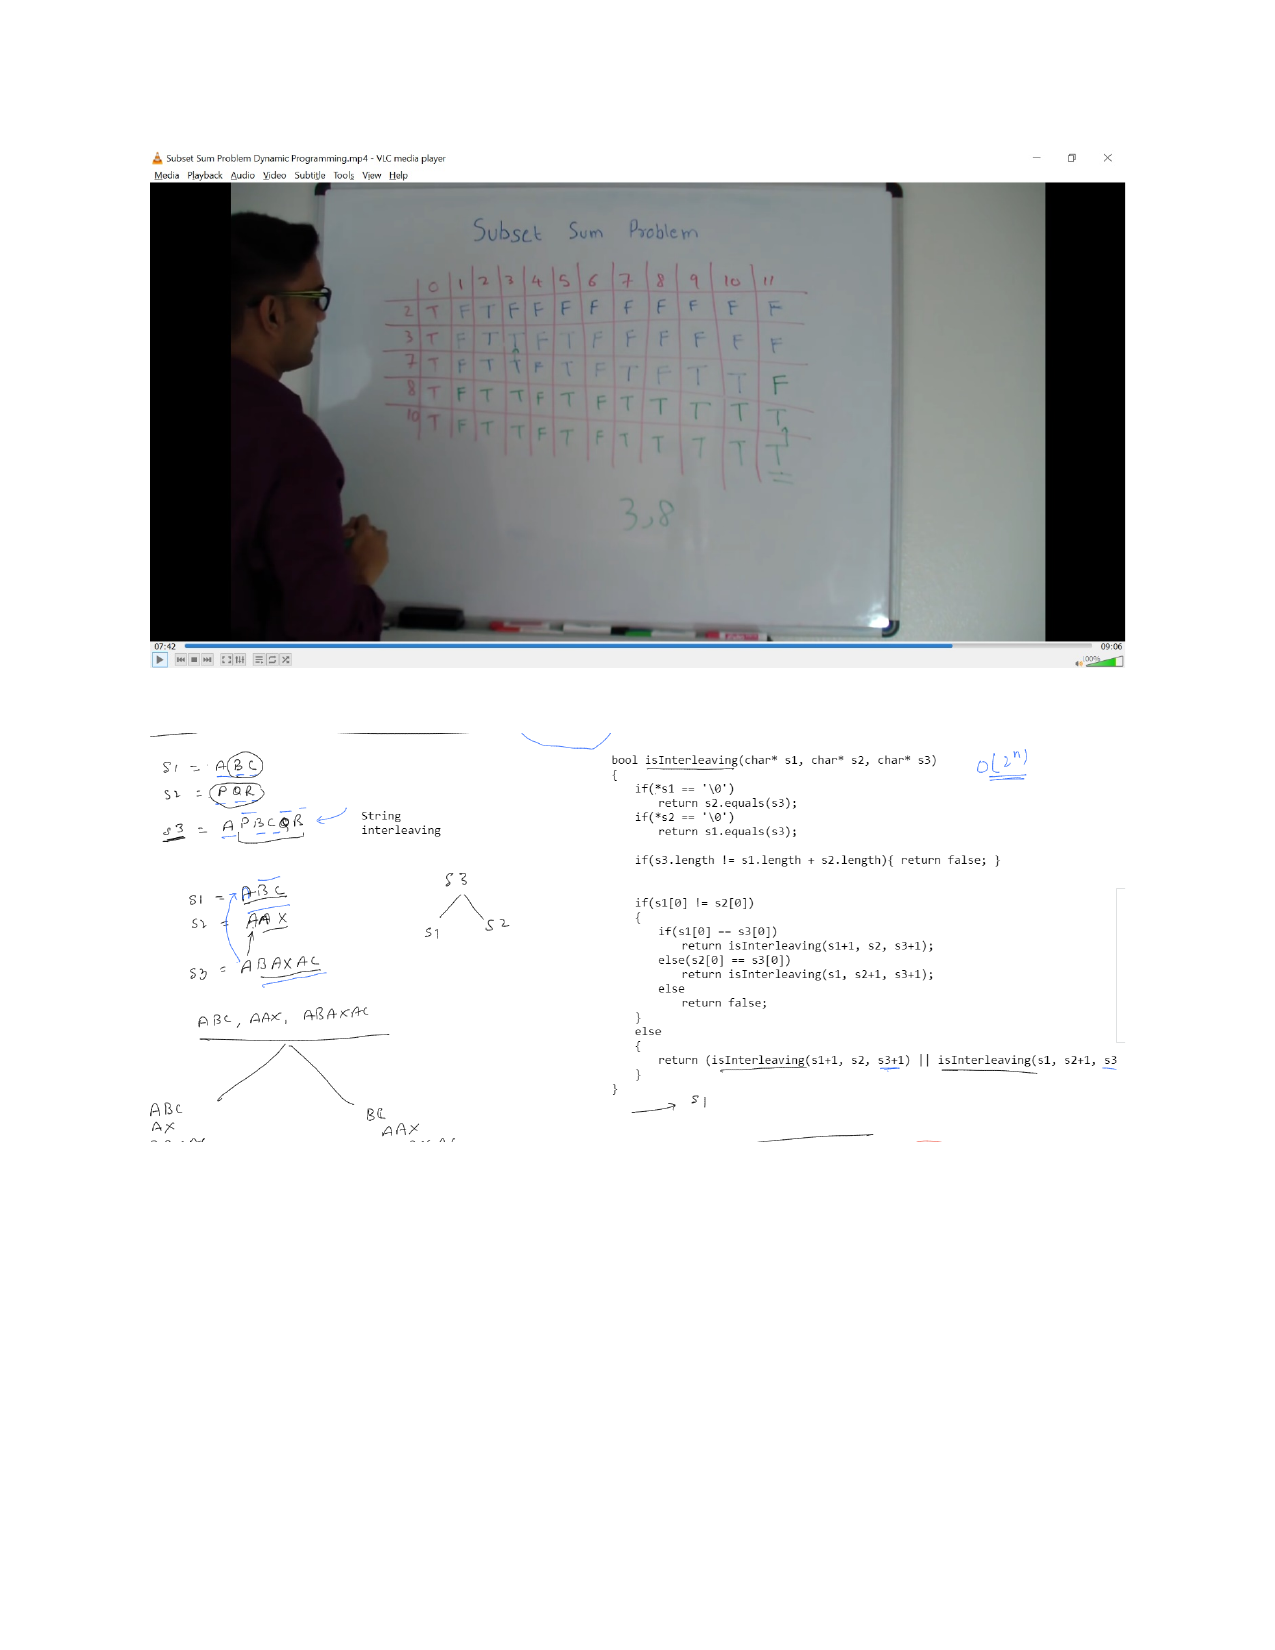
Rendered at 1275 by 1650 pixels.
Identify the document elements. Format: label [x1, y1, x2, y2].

picture [150, 733, 1125, 1142]
picture [150, 150, 1125, 668]
